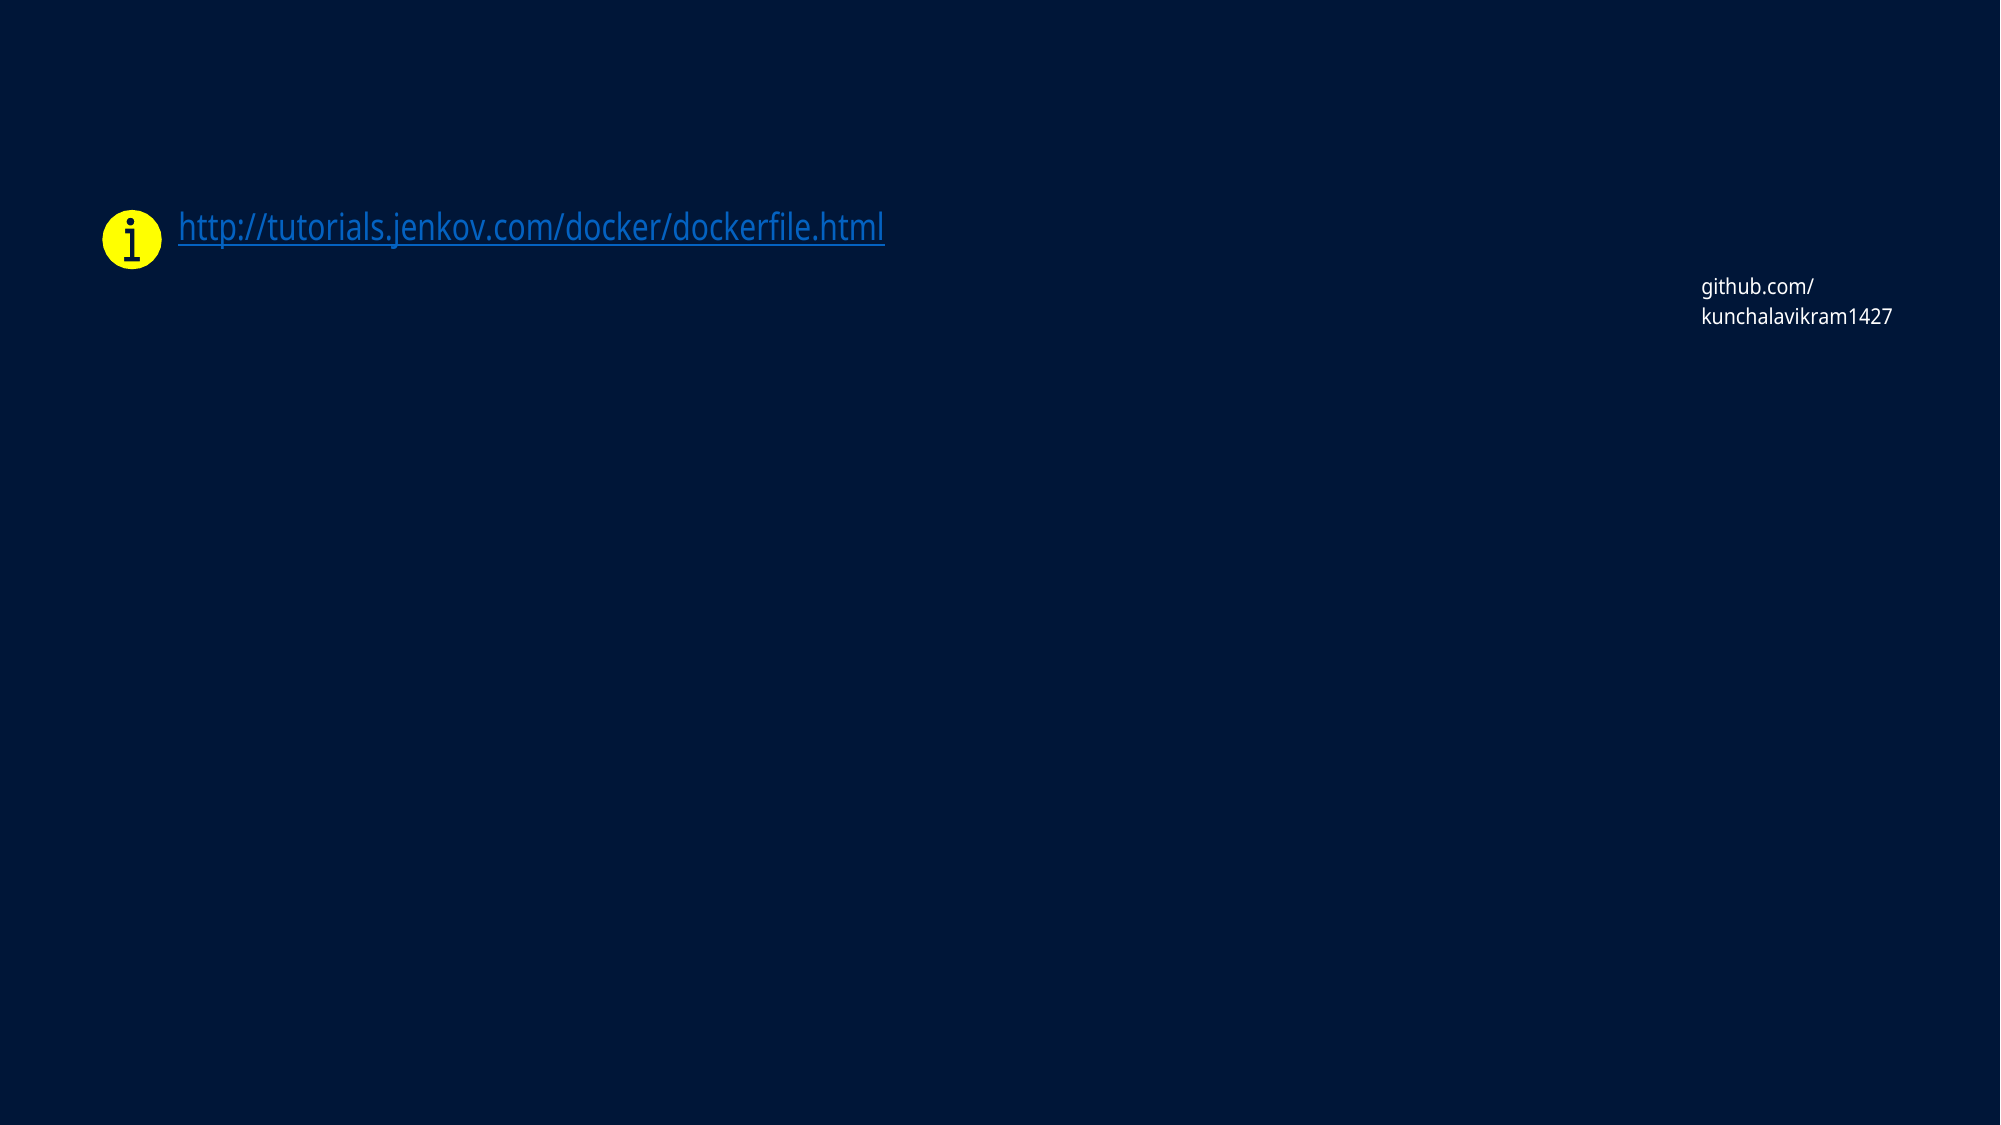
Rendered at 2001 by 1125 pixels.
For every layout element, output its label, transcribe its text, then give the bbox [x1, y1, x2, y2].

text github.com/kunchalavikram1427 [1701, 271, 2000, 331]
text http://tutorials.jenkov.com/docker/dockerfile.html [178, 201, 915, 252]
